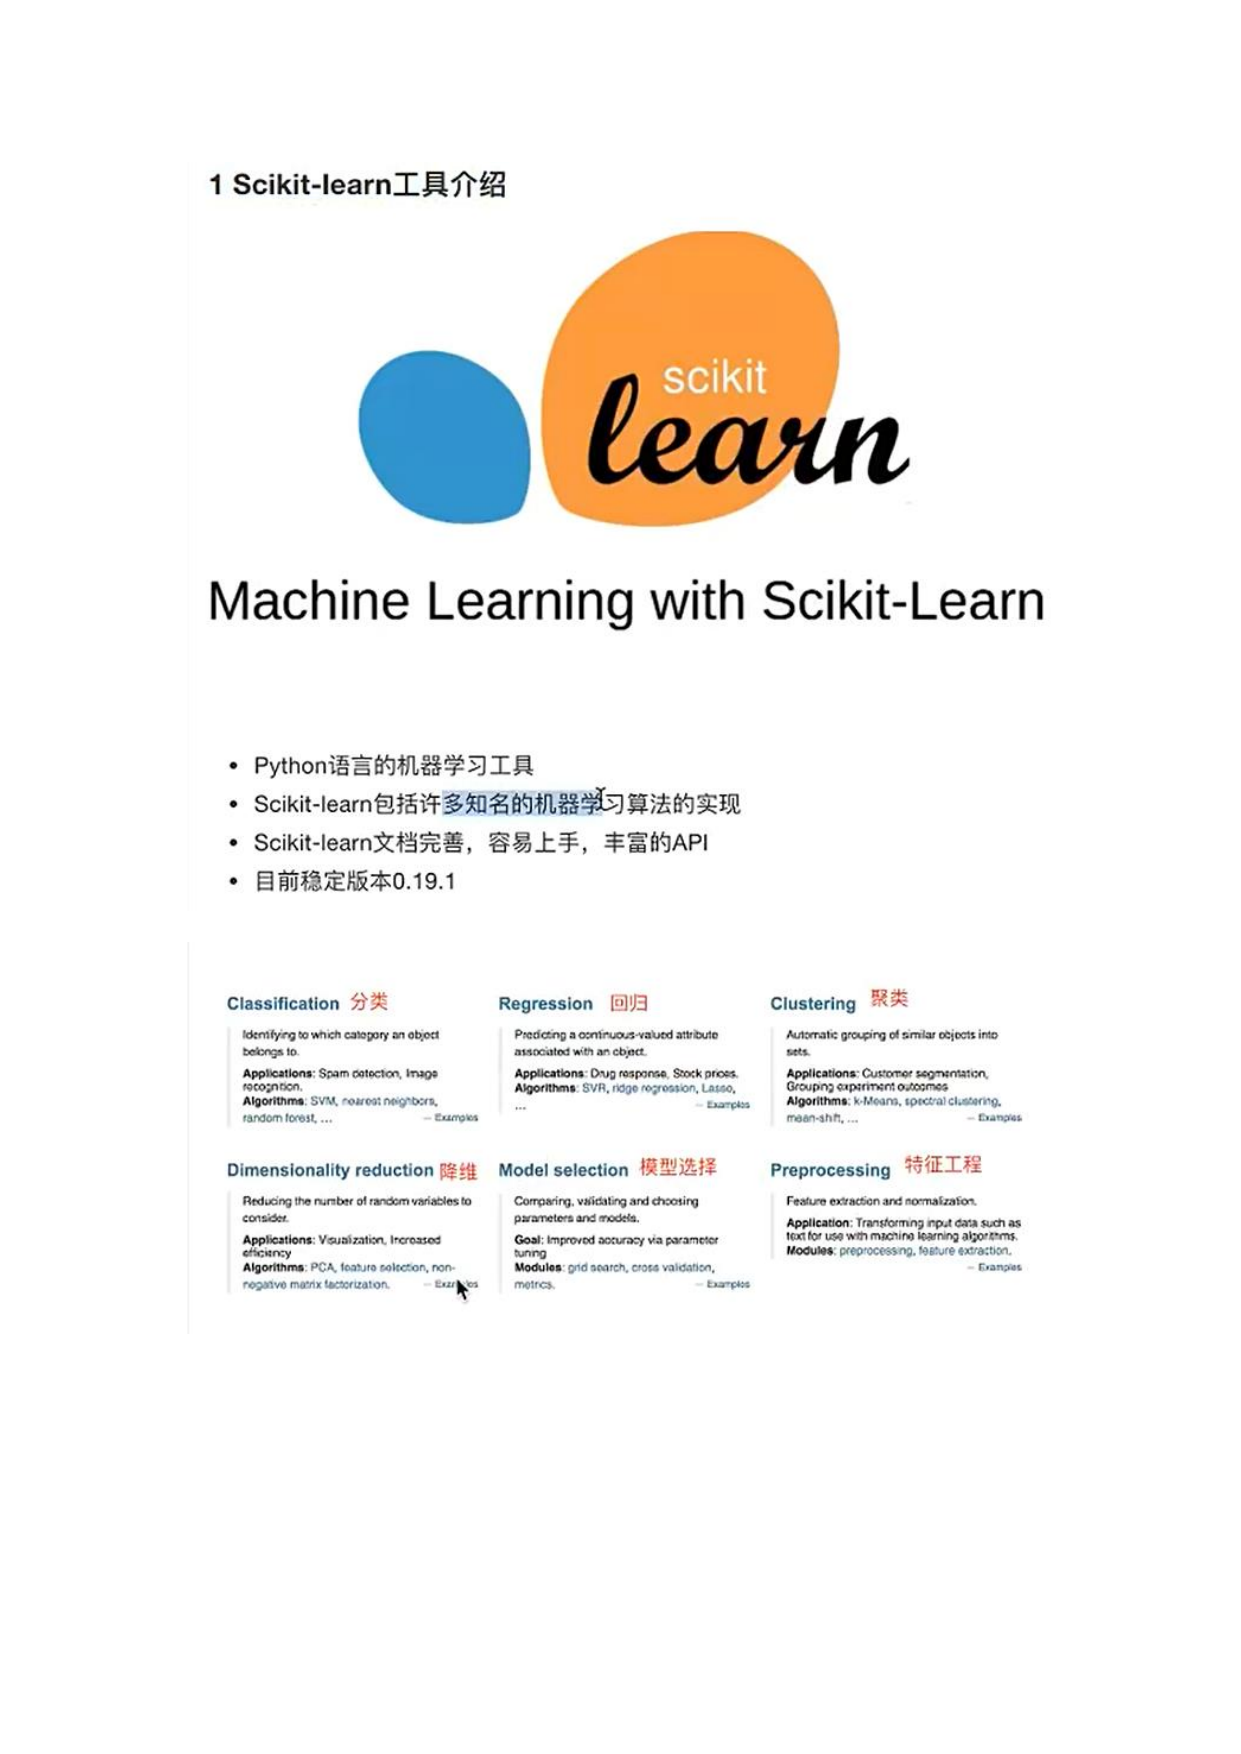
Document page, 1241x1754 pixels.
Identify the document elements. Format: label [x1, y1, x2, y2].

picture [187, 942, 1053, 1334]
picture [187, 162, 1053, 911]
